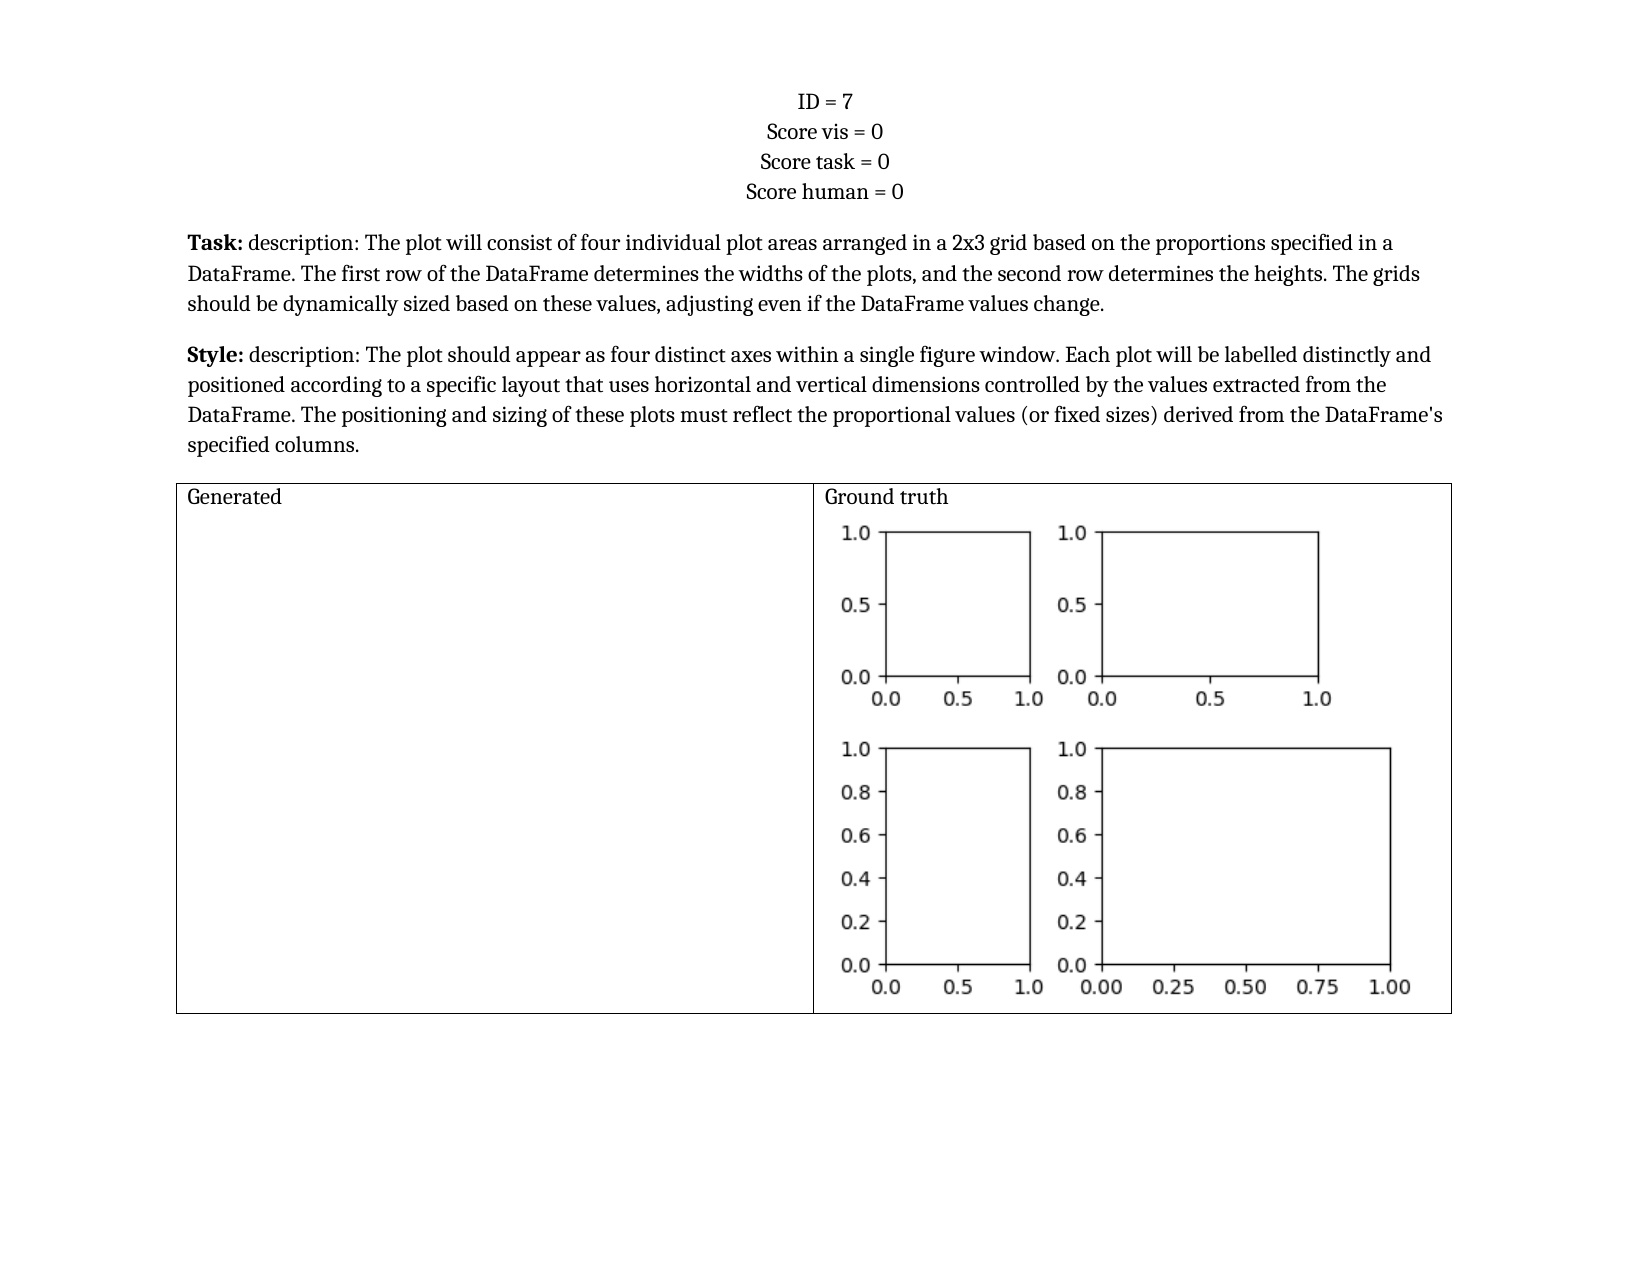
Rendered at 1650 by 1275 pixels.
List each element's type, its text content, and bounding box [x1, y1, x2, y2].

text Task: description: The plot will consist of four individual plot areas arranged in a 2x3 grid based on the proportions specified in a DataFrame. The first row of the DataFrame determines the widths of the plots, and the second row determines the heights. The grids should be dynamically sized based on these values, adjusting even if the DataFrame values change. [187, 230, 1462, 317]
text Style: description: The plot should appear as four distinct axes within a single figure window. Each plot will be labelled distinctly and positioned according to a specific layout that uses horizontal and vertical dimensions controlled by the values extracted from the DataFrame. The positioning and sizing of these plots must reflect the proportional values (or fixed sizes) derived from the DataFrame's specified columns. [187, 342, 1462, 459]
text ID = 7 Score vis = 0 Score task = 0 Score human = 0 [187, 88, 1462, 206]
table_header Generated [177, 484, 813, 1013]
picture [825, 510, 1425, 1013]
table_header Ground truth [814, 484, 1451, 1013]
